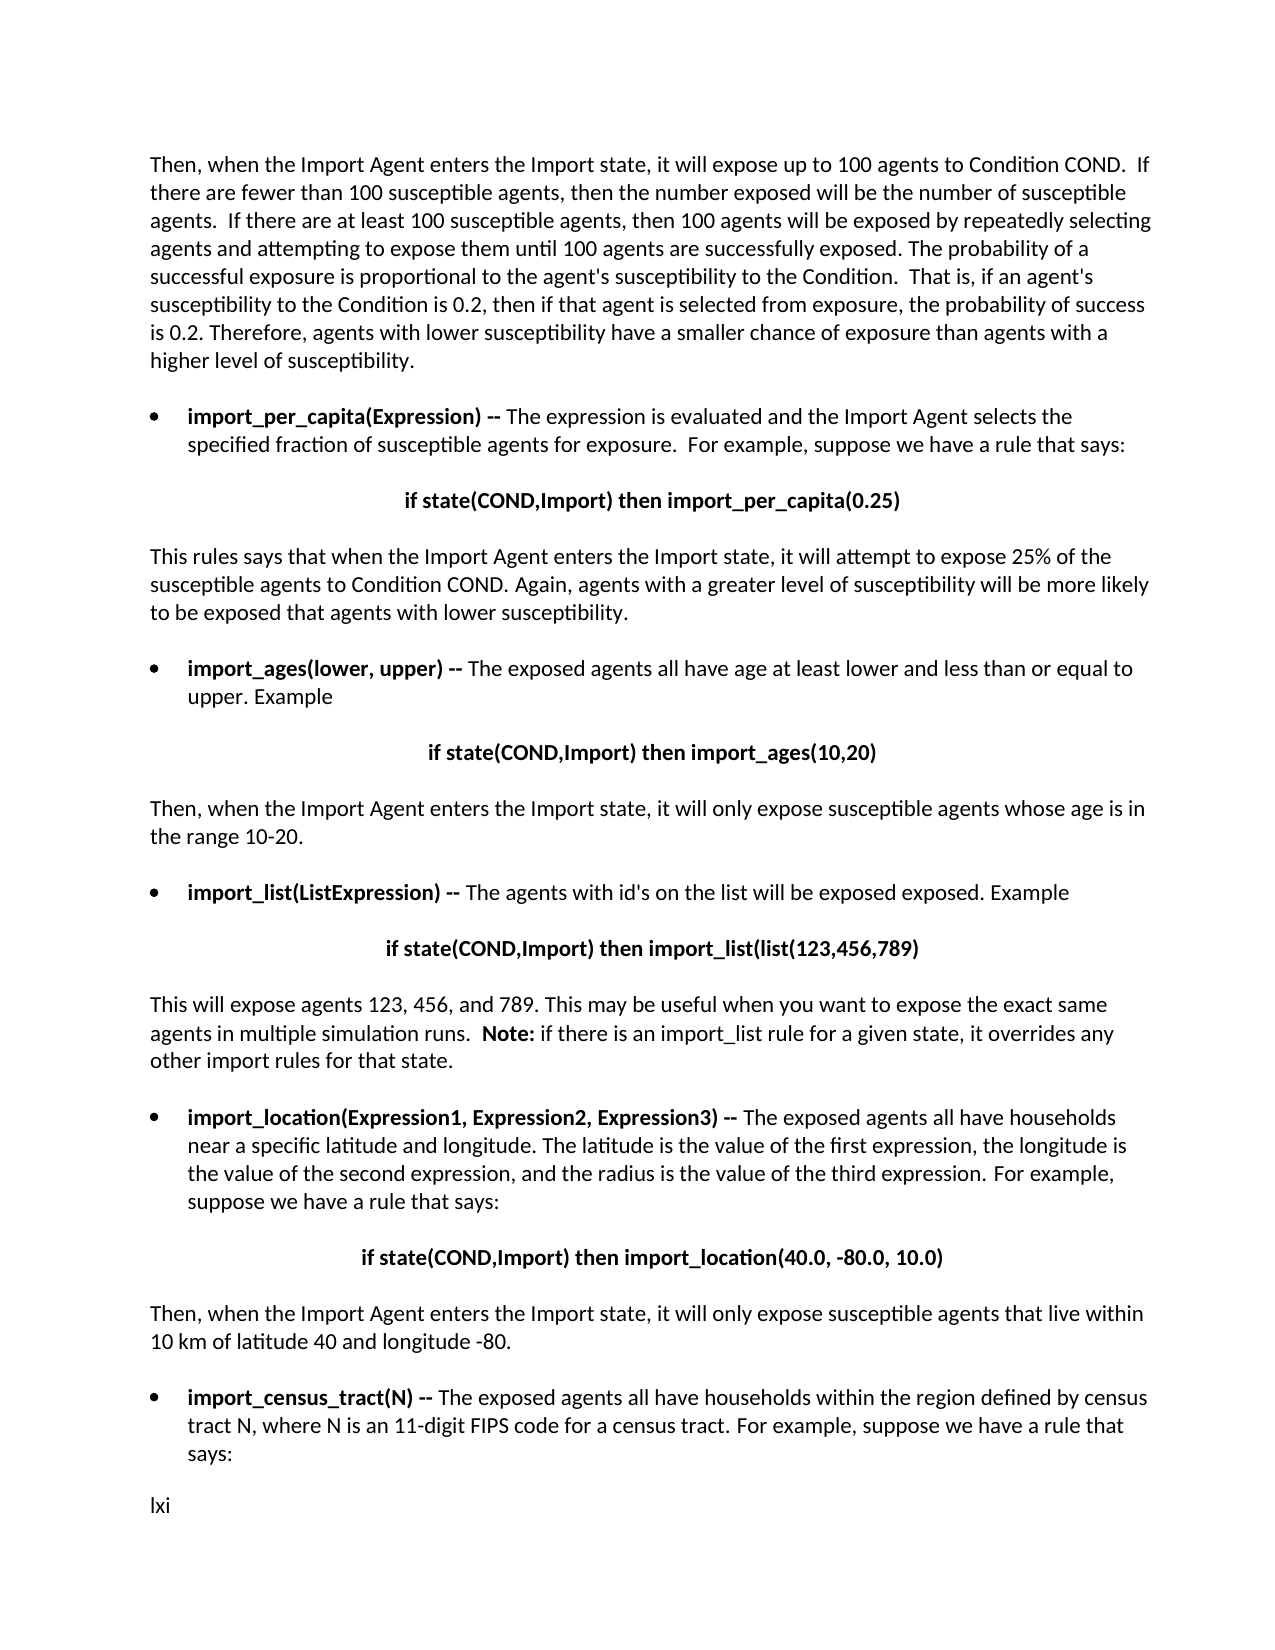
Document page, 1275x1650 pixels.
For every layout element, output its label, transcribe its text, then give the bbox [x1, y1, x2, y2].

text if state(COND,Import) then import_list(list(123,456,789) [150, 934, 1155, 963]
text if state(COND,Import) then import_ages(10,20) [150, 738, 1155, 766]
text if state(COND,Import) then import_location(40.0, -80.0, 10.0) [150, 1243, 1155, 1271]
text Then, when the Import Agent enters the Import state, it will expose up to 100 agents to Condition COND. If there are fewer than 100 susceptible agents, then the number exposed will be the number of susceptible agents. If there are at least 100 susceptible agents, then 100 agents will be exposed by repeatedly selecting agents and attempting to expose them until 100 agents are successfully exposed. The probability of a successful exposure is proportional to the agent's susceptibility to the Condition. That is, if an agent's susceptibility to the Condition is 0.2, then if that agent is selected from exposure, the probability of success is 0.2. Therefore, agents with lower susceptibility have a smaller chance of exposure than agents with a higher level of susceptibility. [150, 150, 1155, 374]
list import_location(Expression1, Expression2, Expression3) -- The exposed agents all have households near a specific latitude and longitude. The latitude is the value of the first expression, the longitude is the value of the second expression, and the radius is the value of the third expression. For example, suppose we have a rule that says: [150, 1103, 1155, 1215]
text Then, when the Import Agent enters the Import state, it will only expose susceptible agents that live within 10 km of latitude 40 and longitude -80. [150, 1299, 1155, 1355]
list import_ages(lower, upper) -- The exposed agents all have age at least lower and less than or equal to upper. Example [150, 654, 1155, 710]
list import_per_capita(Expression) -- The expression is evaluated and the Import Agent selects the specified fraction of susceptible agents for exposure. For example, suppose we have a rule that says: [150, 402, 1155, 458]
text if state(COND,Import) then import_per_capita(0.25) [150, 486, 1155, 514]
text This will expose agents 123, 456, and 789. This may be useful when you want to expose the exact same agents in multiple simulation runs. Note: if there is an import_list rule for a given state, it overrides any other import rules for that state. [150, 991, 1155, 1075]
list import_list(ListExpression) -- The agents with id's on the list will be exposed exposed. Example [150, 878, 1155, 907]
list import_census_tract(N) -- The exposed agents all have households within the region defined by census tract N, where N is an 11-digit FIPS code for a census tract. For example, suppose we have a rule that says: [150, 1383, 1155, 1467]
text Then, when the Import Agent enters the Import state, it will only expose susceptible agents whose age is in the range 10-20. [150, 794, 1155, 851]
text This rules says that when the Import Agent enters the Import state, it will attempt to expose 25% of the susceptible agents to Condition COND. Again, agents with a greater level of susceptibility will be more likely to be exposed that agents with lower susceptibility. [150, 542, 1155, 626]
